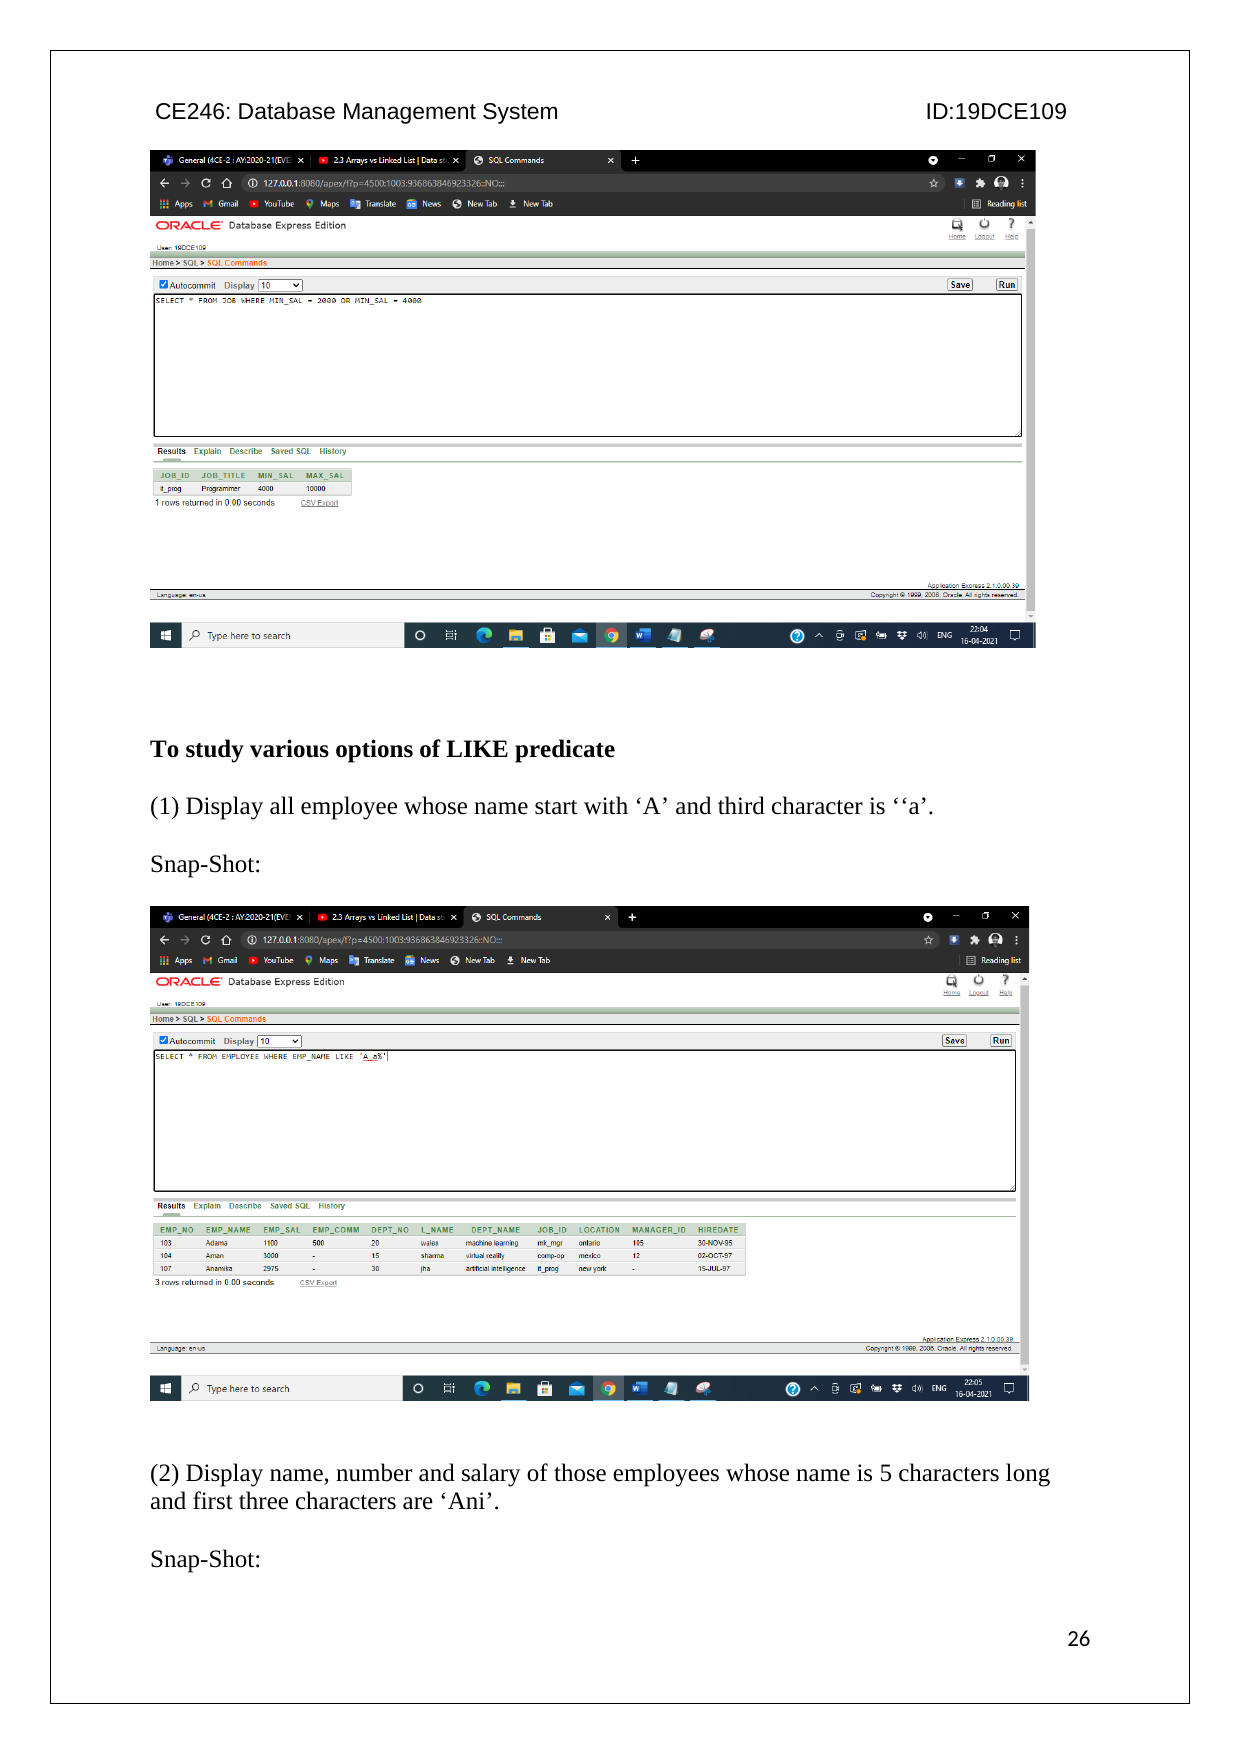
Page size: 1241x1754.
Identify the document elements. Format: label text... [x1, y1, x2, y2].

text (2) Display name, number and salary of those employees whose name is 5 characters long and first three characters are ‘Ani’. [150, 1458, 1090, 1515]
text Snap-Shot: [150, 1544, 1090, 1573]
picture [150, 906, 1030, 1401]
text Snap-Shot: [150, 849, 1090, 878]
picture [150, 150, 1036, 648]
text (1) Display all employee whose name start with ‘A’ and third character is ‘‘a’. [150, 791, 1090, 820]
text To study various options of LIKE predicate [150, 734, 1090, 763]
